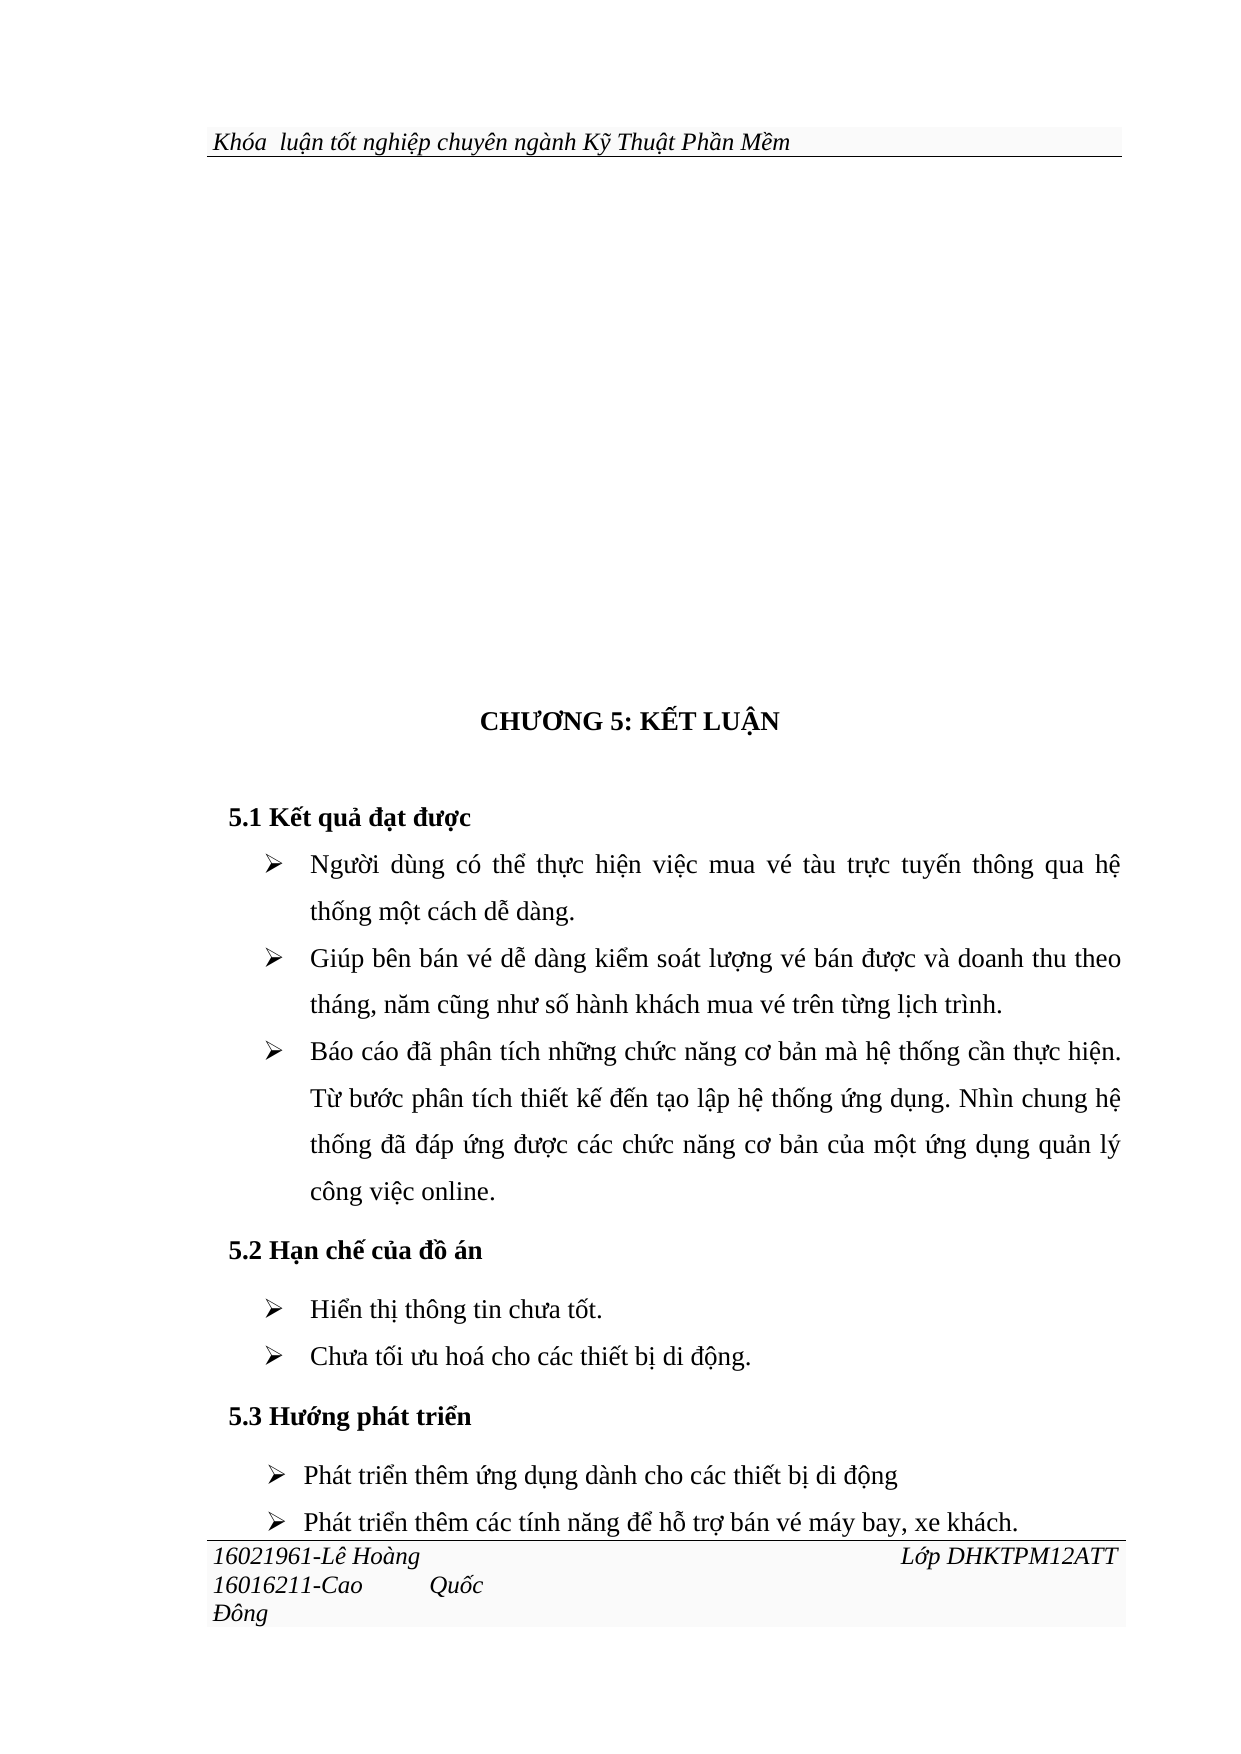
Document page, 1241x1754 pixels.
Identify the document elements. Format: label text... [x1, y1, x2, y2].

list Hiển thị thông tin chưa tốt. [263, 1293, 1122, 1325]
list Chưa tối ưu hoá cho các thiết bị di động. [263, 1340, 1122, 1372]
subtitle Kết quả đạt được [228, 802, 1122, 833]
list Phát triển thêm các tính năng để hỗ trợ bán vé máy bay, xe khách. [266, 1506, 1122, 1537]
list Người dùng có thể thực hiện việc mua vé tàu trực tuyến thông qua hệ thống một cách dễ dàng. [263, 848, 1122, 926]
subtitle : KẾT LUẬN [479, 705, 1122, 736]
list Phát triển thêm ứng dụng dành cho các thiết bị di động [266, 1459, 1122, 1490]
subtitle Hạn chế của đồ án [228, 1234, 1122, 1266]
list Giúp bên bán vé dễ dàng kiểm soát lượng vé bán được và doanh thu theo tháng, năm cũng như số hành khách mua vé trên từng lịch trình. [263, 942, 1122, 1019]
list Báo cáo đã phân tích những chức năng cơ bản mà hệ thống cần thực hiện. Từ bước phân tích thiết kế đến tạo lập hệ thống ứng dụng. Nhìn chung hệ thống đã đáp ứng được các chức năng cơ bản của một ứng dụng quản lý công việc online. [263, 1035, 1122, 1206]
subtitle Hướng phát triển [228, 1400, 1122, 1431]
